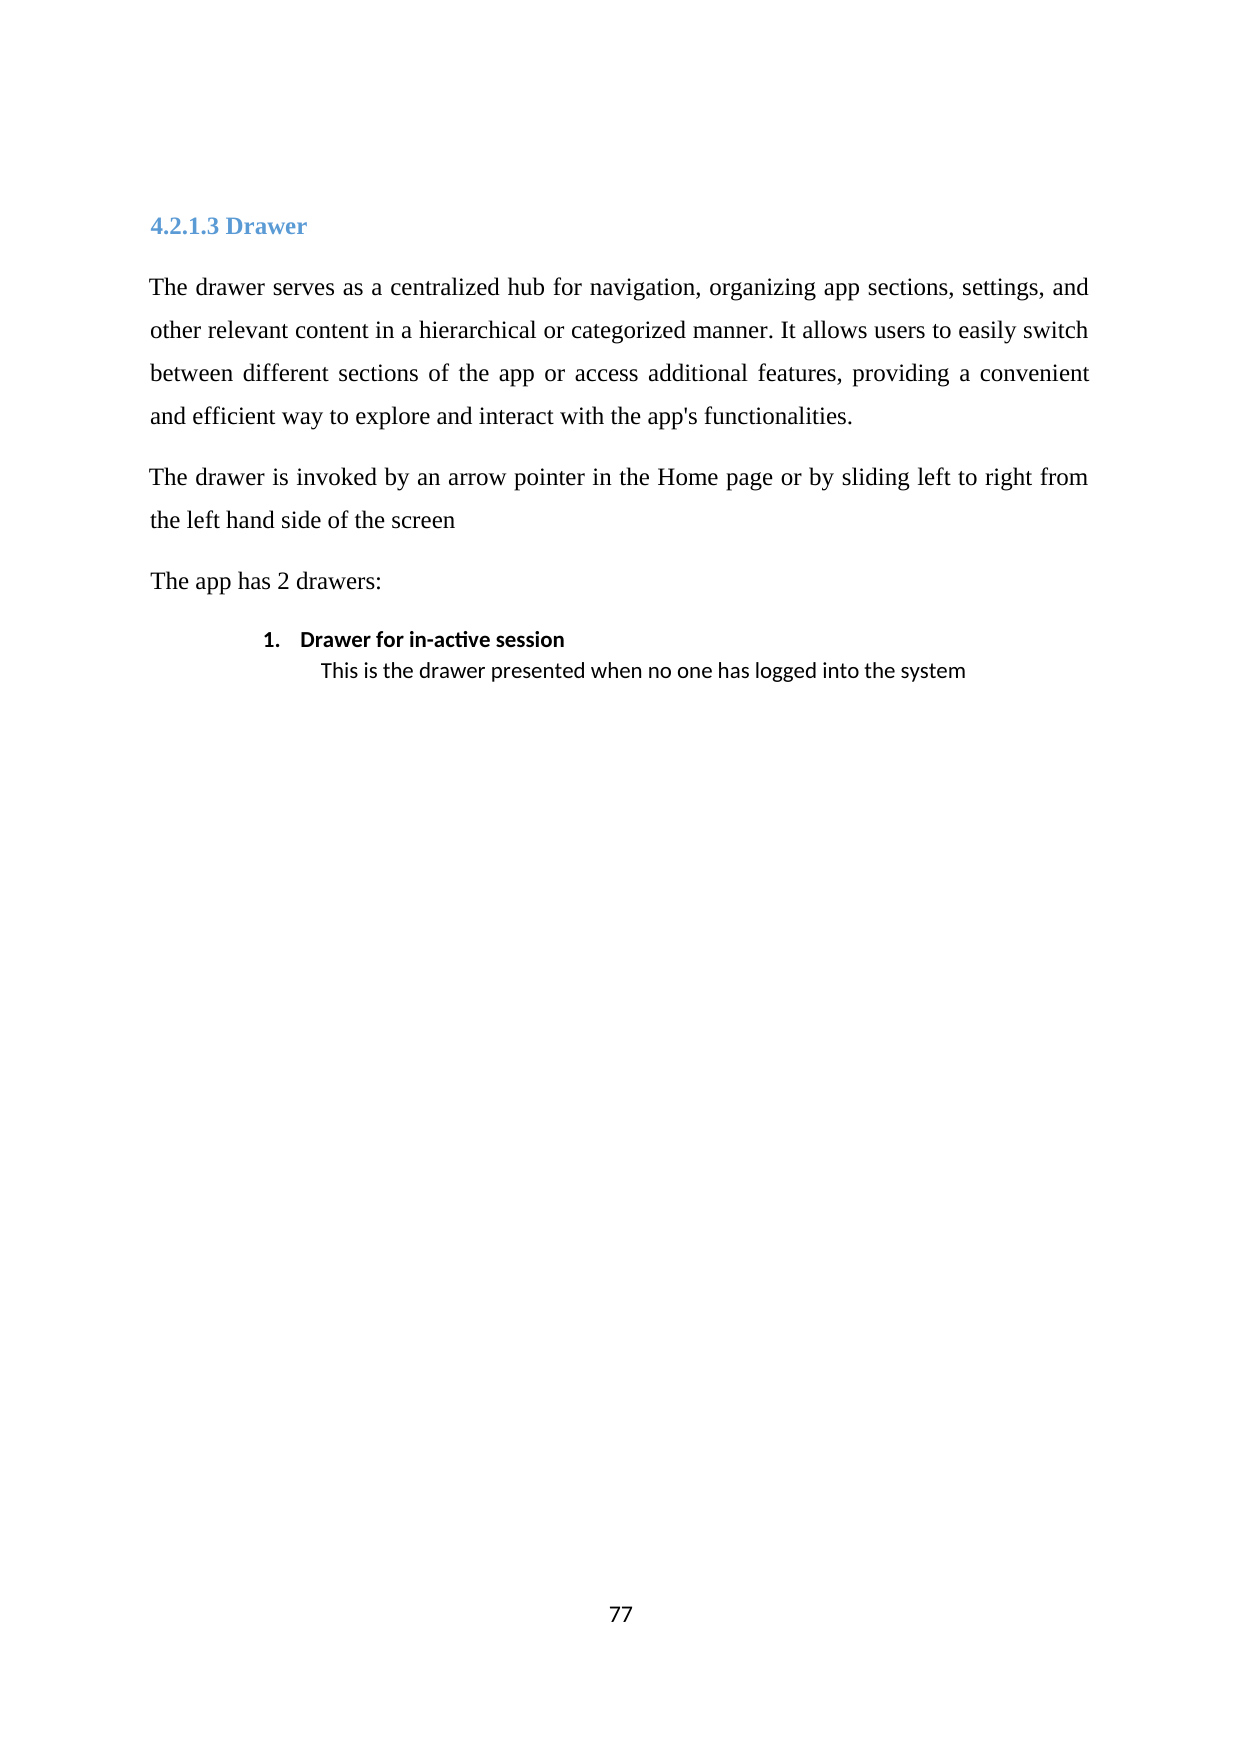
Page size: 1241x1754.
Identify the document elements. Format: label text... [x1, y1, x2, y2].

list This is the drawer presented when no one has logged into the system [300, 656, 1229, 684]
subtitle 4.2.1.3 Drawer [150, 211, 1229, 240]
text The app has 2 drawers: [150, 566, 1229, 595]
text The drawer is invoked by an arrow pointer in the Home page or by sliding left to right from the left hand side of the screen [149, 462, 1090, 534]
list Drawer for in-active session [263, 626, 1229, 654]
text The drawer serves as a centralized hub for navigation, organizing app sections, settings, and other relevant content in a hierarchical or categorized manner. It allows users to easily switch between different sections of the app or access additional features, providing a convenient and efficient way to explore and interact with the app's functionalities. [149, 272, 1090, 430]
